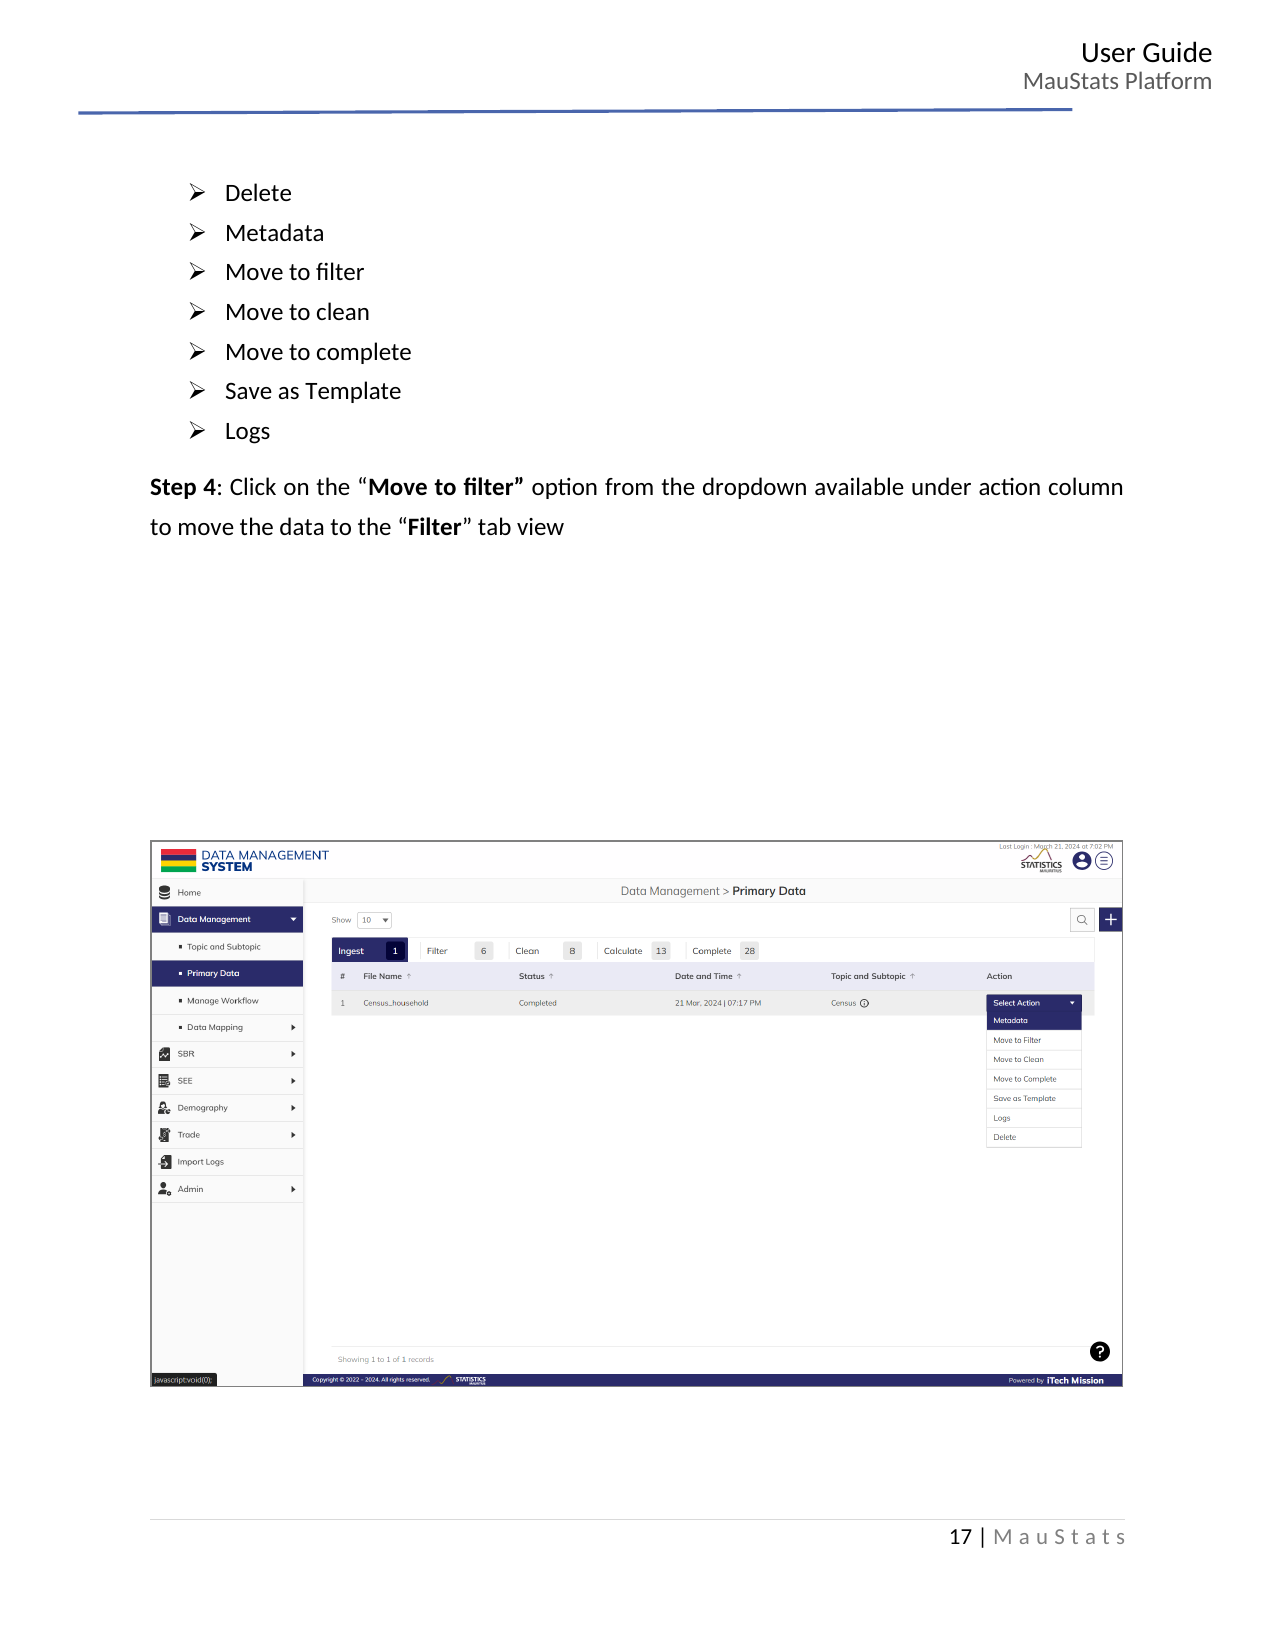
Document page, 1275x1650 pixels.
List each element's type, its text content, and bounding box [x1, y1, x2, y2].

text Step 4: Click on the “Move to filter” option from the dropdown available under action column to move the data to the “Filter” tab view [150, 471, 1125, 541]
list Metadata [187, 217, 1125, 247]
list Delete [187, 177, 1125, 208]
list Move to complete [187, 336, 1125, 366]
picture [152, 842, 1122, 1386]
list Move to clean [187, 296, 1125, 327]
list Move to filter [187, 256, 1125, 287]
list Save as Template [187, 375, 1125, 406]
list Logs [187, 415, 1125, 445]
